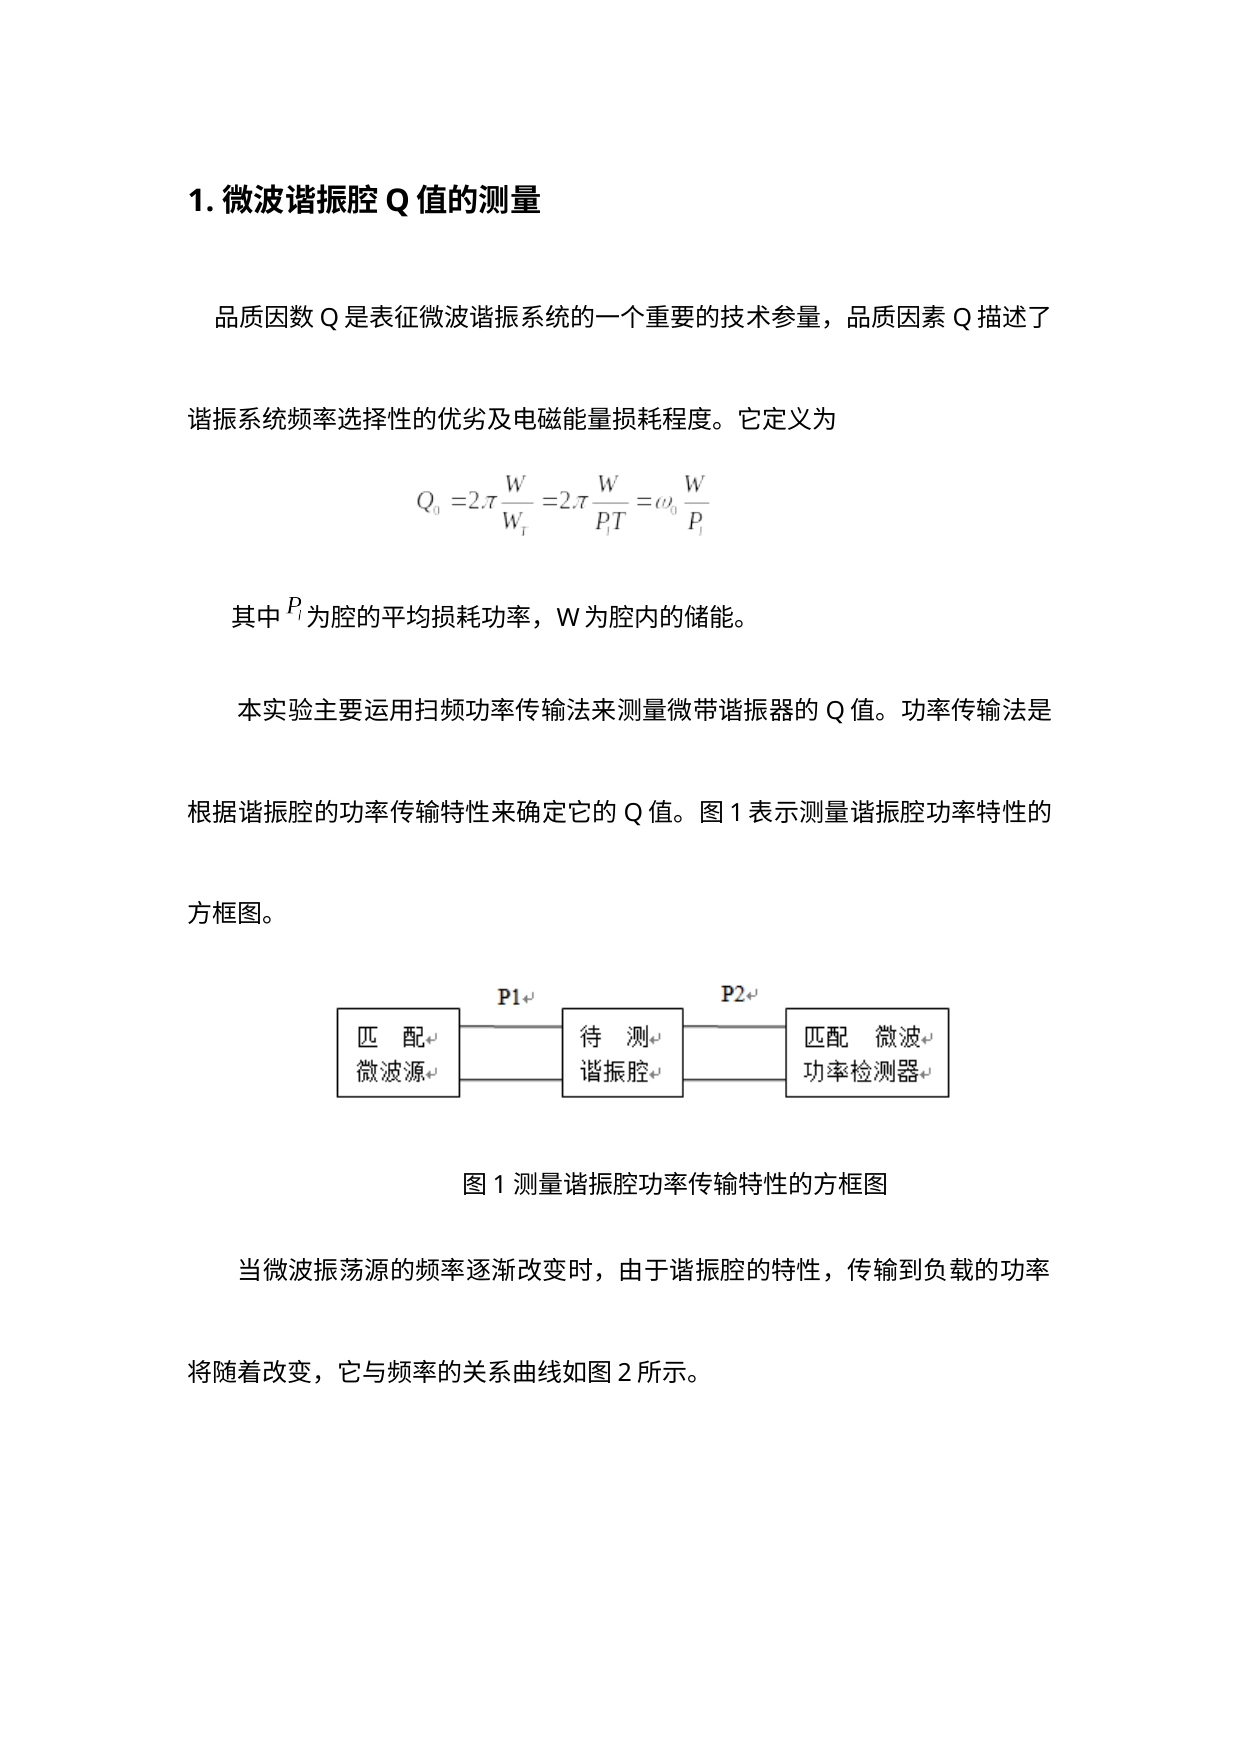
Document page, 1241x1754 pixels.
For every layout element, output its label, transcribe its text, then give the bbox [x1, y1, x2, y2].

text 其中为腔的平均损耗功率，W为腔内的储能。 [187, 588, 1053, 656]
text 当微波振荡源的频率逐渐改变时，由于谐振腔的特性，传输到负载的功率将随着改变，它与频率的关系曲线如图2所示。 [187, 1234, 1053, 1404]
subtitle 1. 微波谐振腔Q值的测量 [187, 164, 1053, 232]
picture [312, 964, 970, 1120]
text 本实验主要运用扫频功率传输法来测量微带谐振器的Q值。功率传输法是根据谐振腔的功率传输特性来确定它的Q值。图1表示测量谐振腔功率特性的方框图。 [187, 674, 1053, 946]
text 品质因数Q是表征微波谐振系统的一个重要的技术参量，品质因素Q描述了谐振系统频率选择性的优劣及电磁能量损耗程度。它定义为 [187, 282, 1053, 451]
text 图1 测量谐振腔功率传输特性的方框图 [187, 1148, 1053, 1216]
